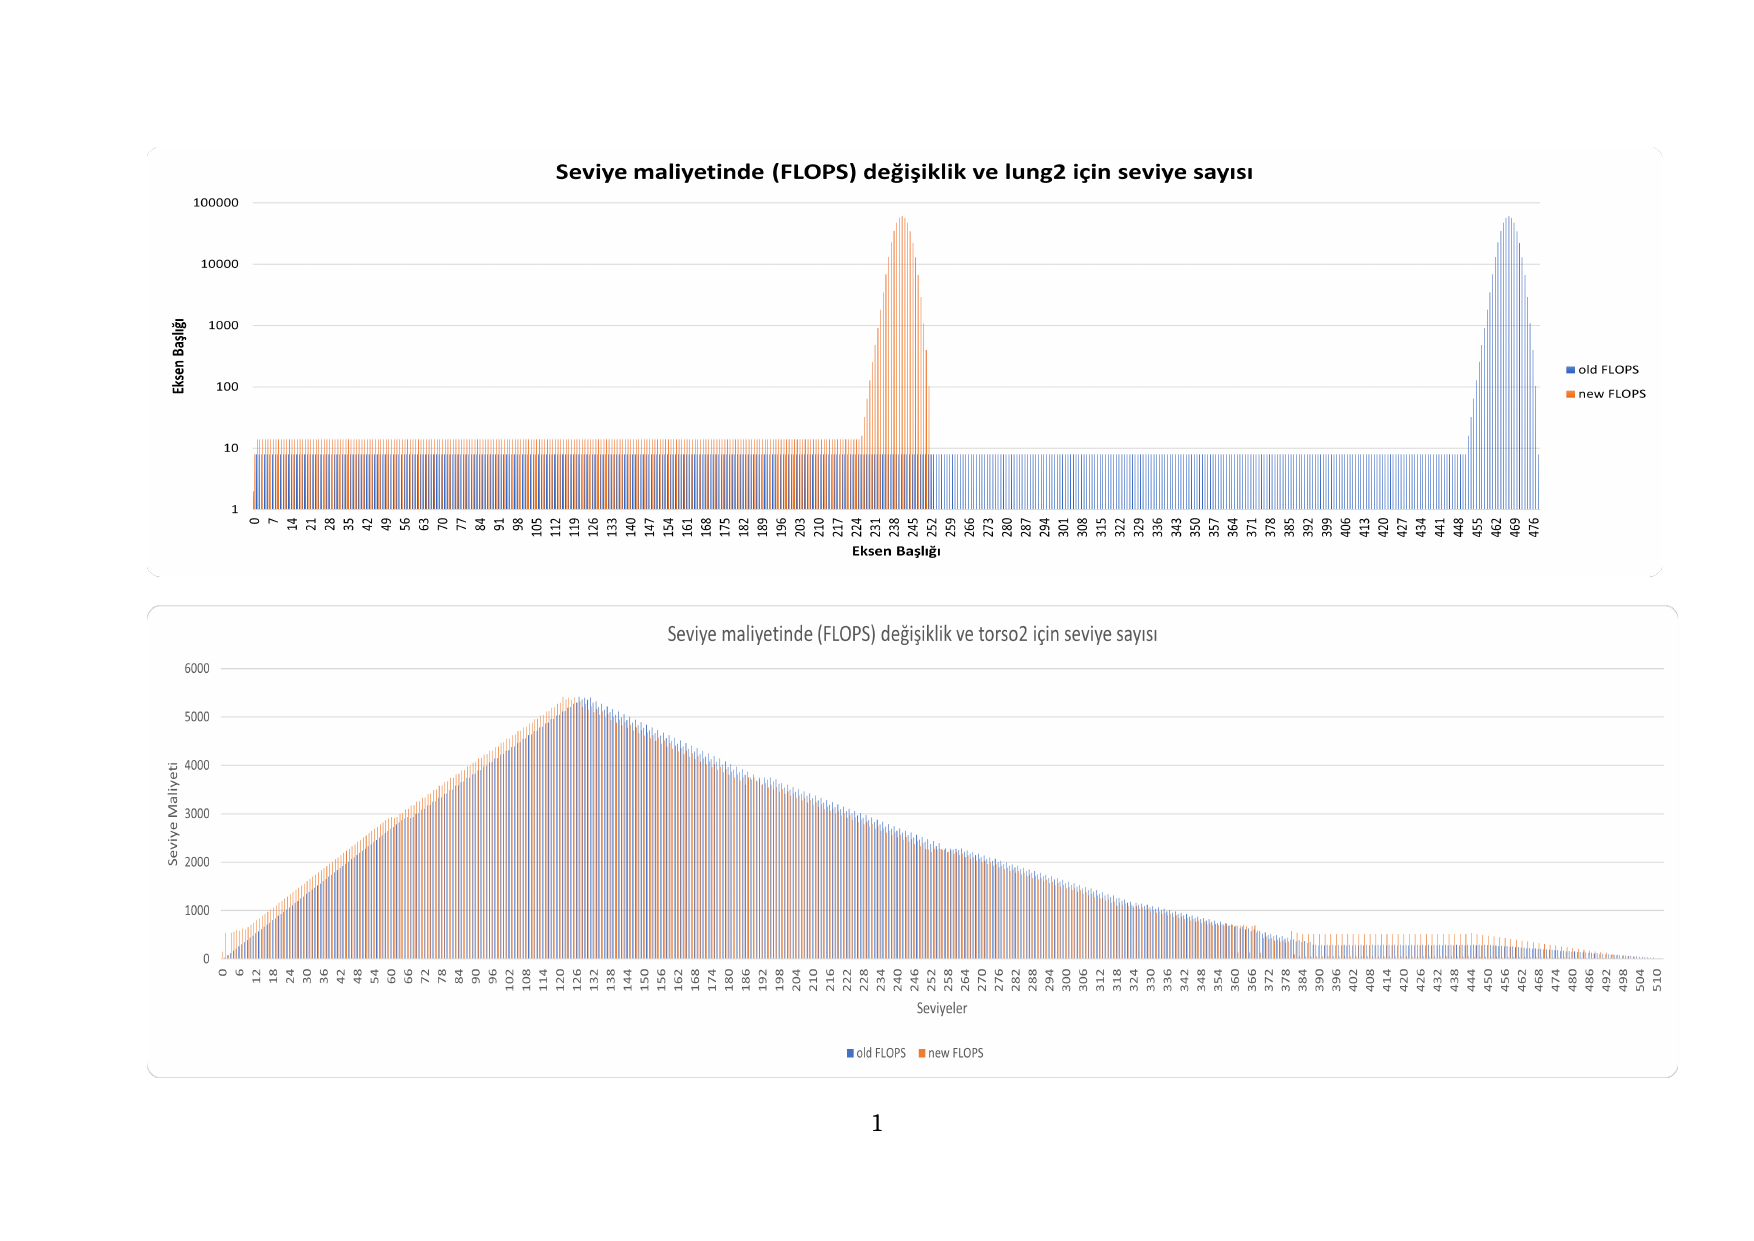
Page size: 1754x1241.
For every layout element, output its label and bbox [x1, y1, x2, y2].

picture [147, 605, 1679, 1078]
picture [147, 147, 1663, 577]
